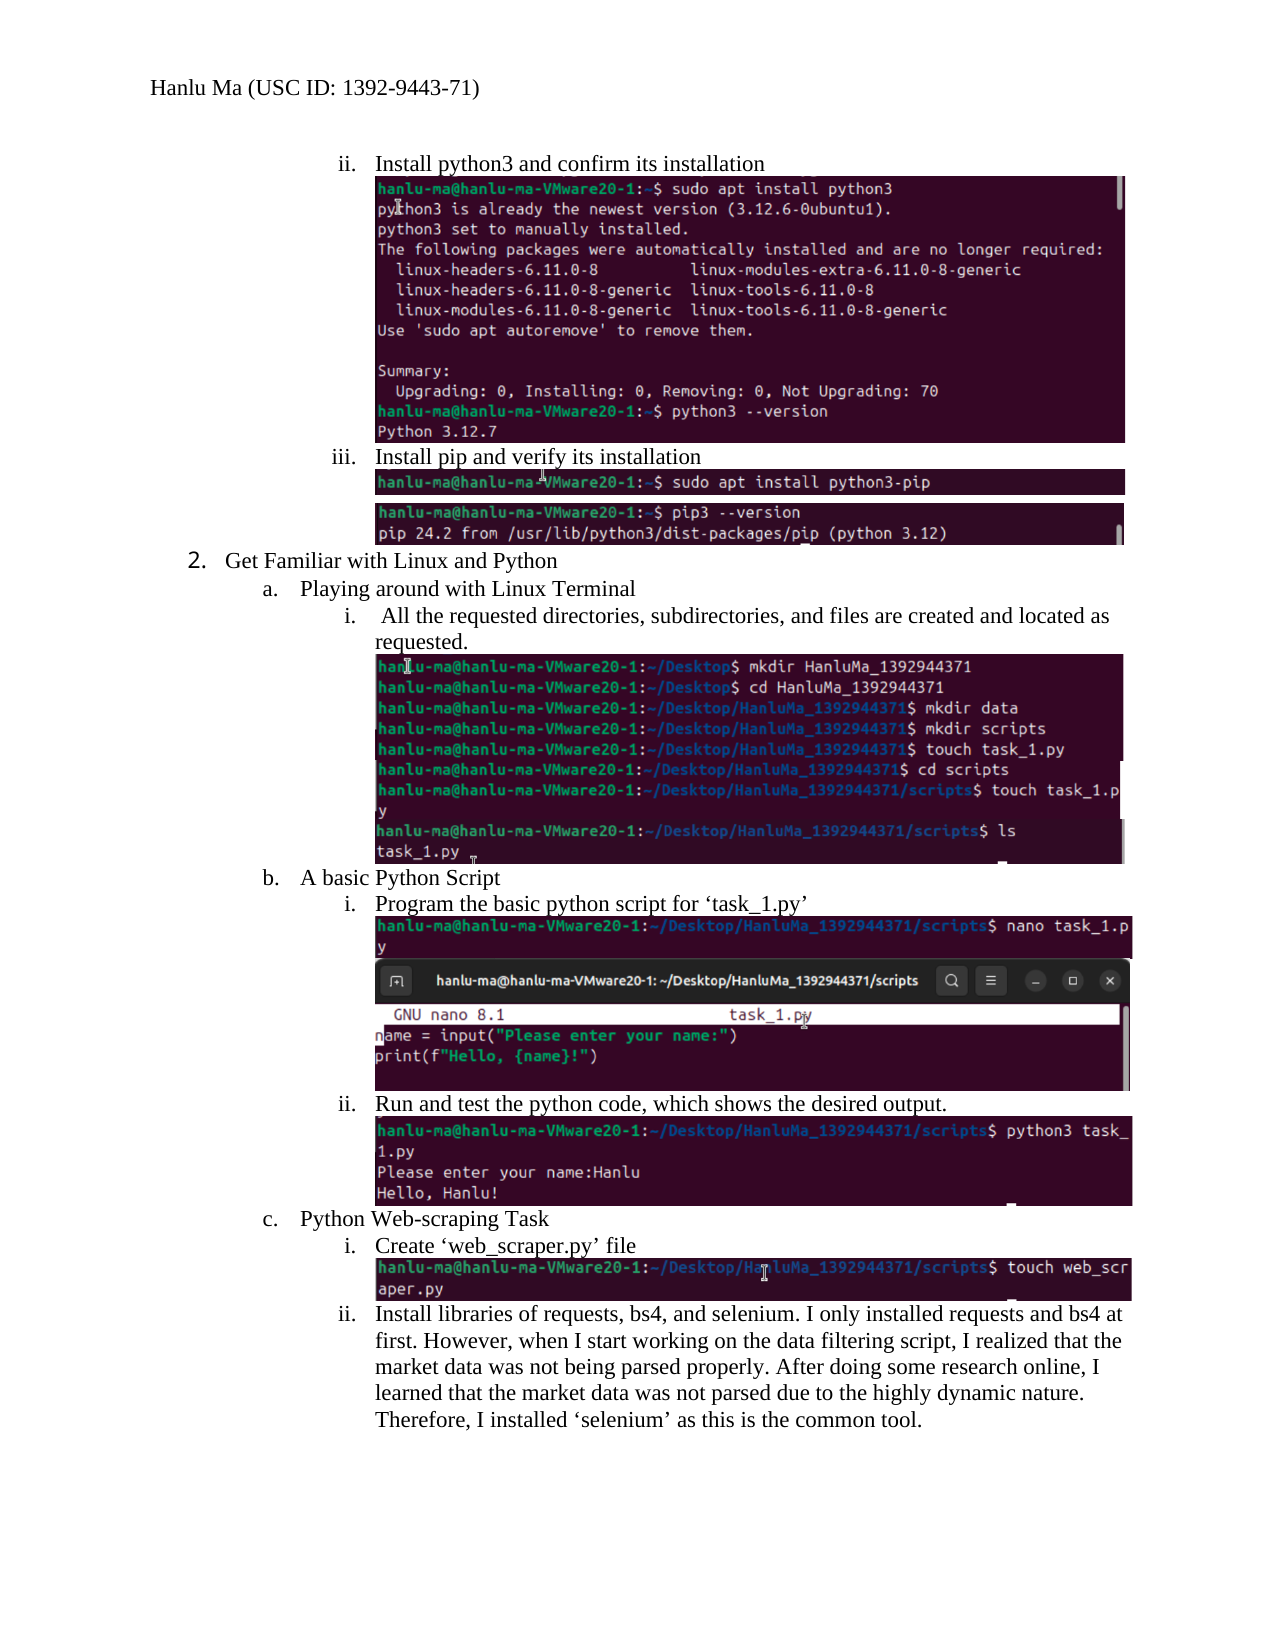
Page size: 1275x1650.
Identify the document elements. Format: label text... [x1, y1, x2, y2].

picture [375, 916, 1133, 1091]
picture [375, 469, 1125, 495]
list Playing around with Linux Terminal [262, 575, 1125, 602]
picture [375, 1258, 1132, 1301]
picture [375, 503, 1124, 545]
list Python Web-scraping Task [262, 1206, 1125, 1232]
list Get Familiar with Linux and Python [187, 544, 1125, 575]
picture [375, 1116, 1133, 1206]
picture [375, 176, 1125, 443]
picture [375, 654, 1125, 864]
list A basic Python Script [262, 864, 1125, 890]
